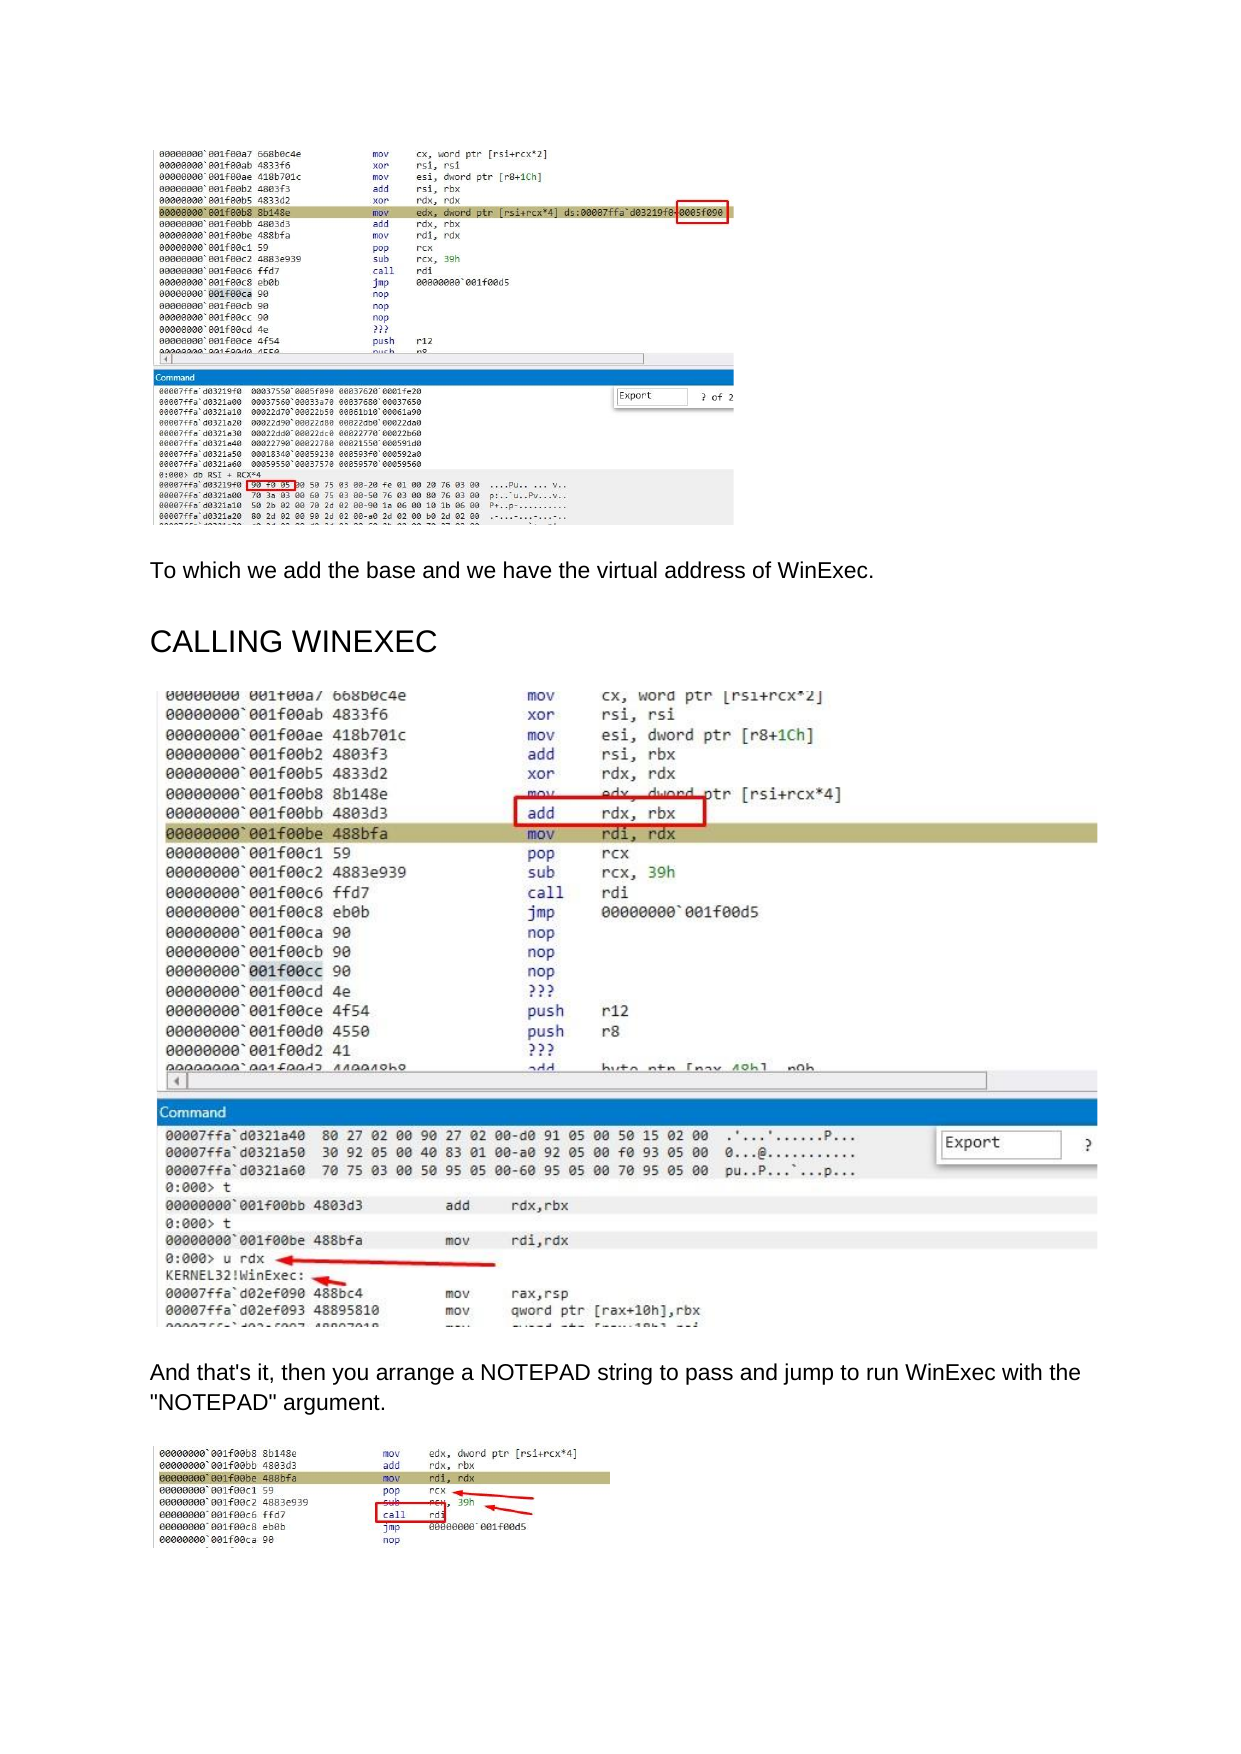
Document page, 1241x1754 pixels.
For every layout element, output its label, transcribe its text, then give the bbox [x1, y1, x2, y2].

picture [153, 1446, 610, 1548]
subtitle CALLING WINEXEC [149, 623, 1103, 659]
picture [156, 691, 1098, 1327]
text And that's it, then you arrange a NOTEPAD string to pass and jump to run WinExec with the "NOTEPAD" argument. [149, 1359, 1089, 1415]
picture [153, 150, 734, 525]
text To which we add the base and we have the virtual address of WinExec. [149, 557, 1089, 583]
